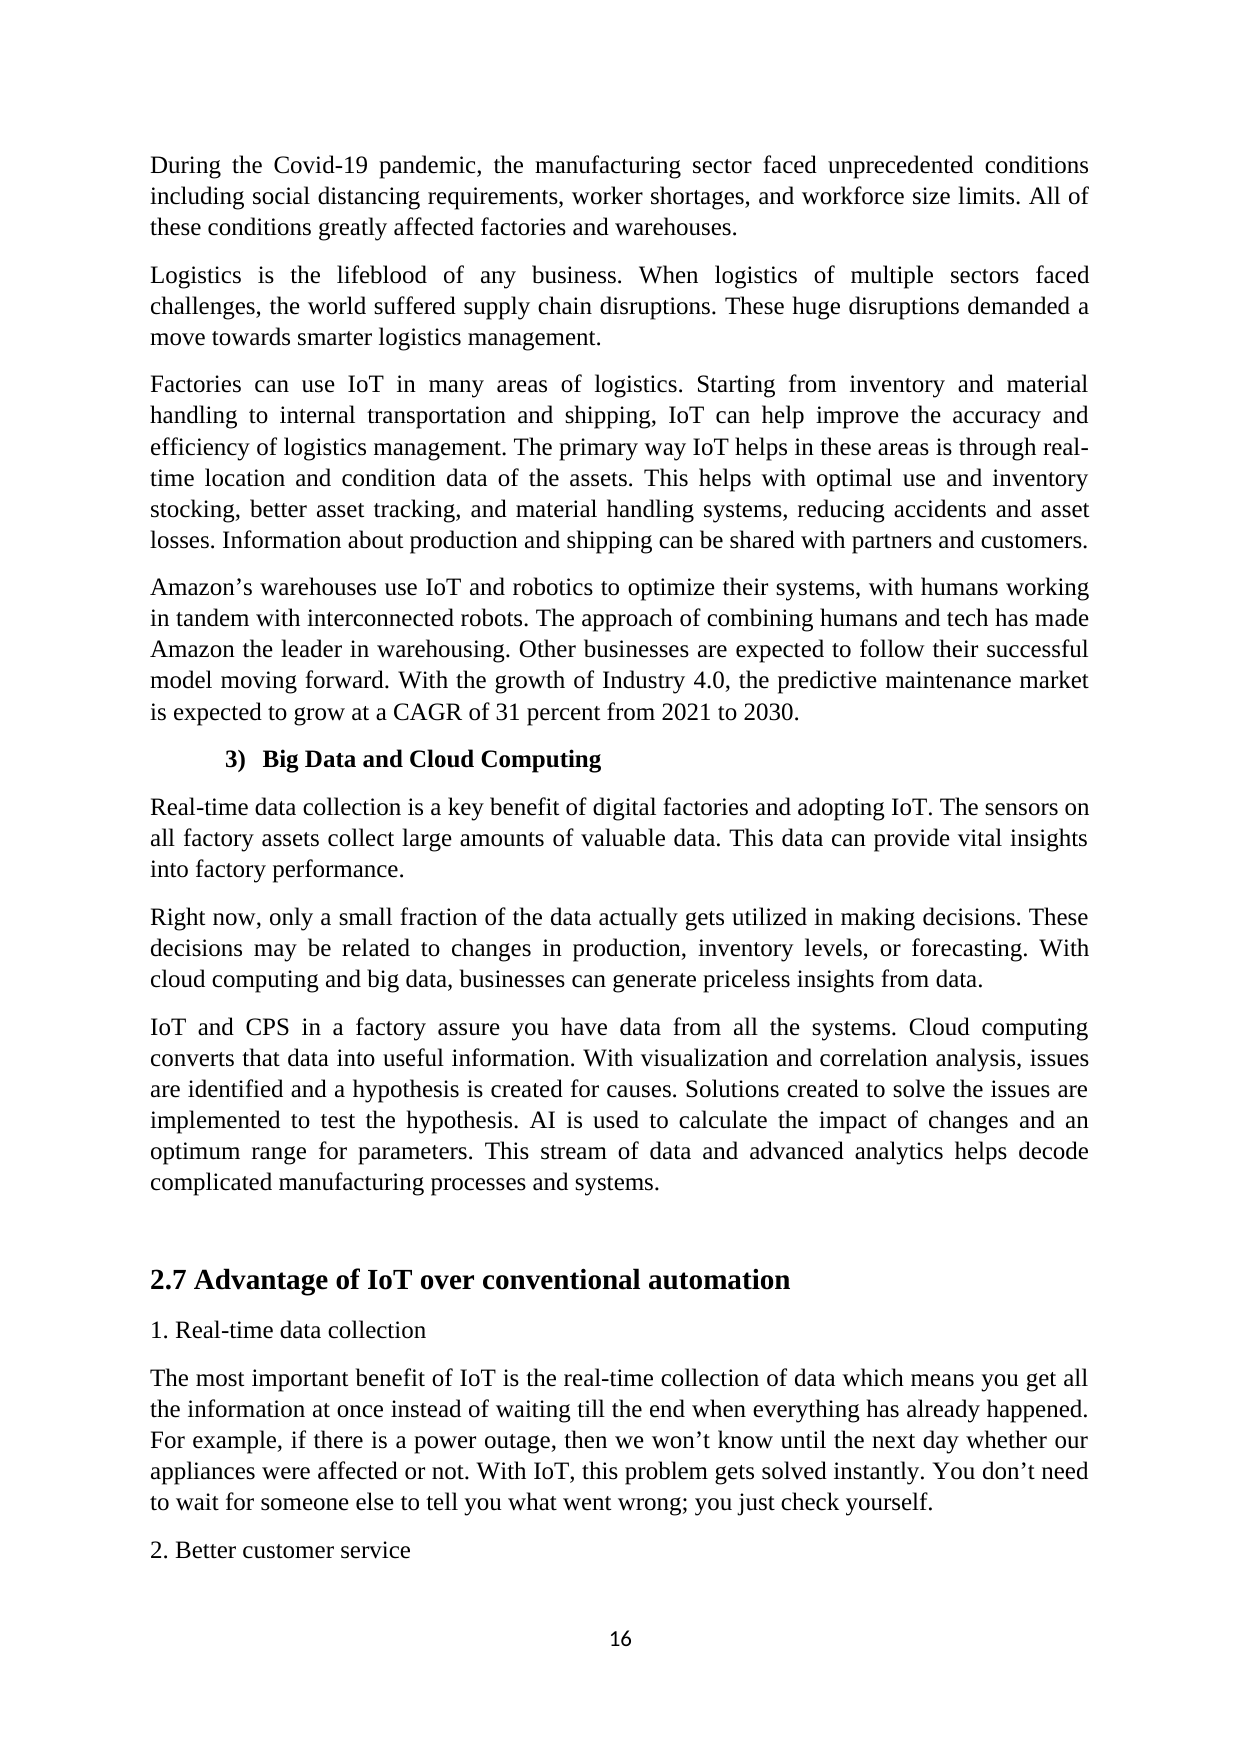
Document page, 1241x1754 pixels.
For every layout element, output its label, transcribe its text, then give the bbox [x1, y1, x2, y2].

list Big Data and Cloud Computing [225, 744, 1090, 773]
text Amazon’s warehouses use IoT and robotics to optimize their systems, with humans working in tandem with interconnected robots. The approach of combining humans and tech has made Amazon the leader in warehousing. Other businesses are expected to follow their successful model moving forward. With the growth of Industry 4.0, the predictive maintenance market is expected to grow at a CAGR of 31 percent from 2021 to 2030. [150, 572, 1090, 725]
text Real-time data collection is a key benefit of digital factories and adopting IoT. The sensors on all factory assets collect large amounts of valuable data. This data can provide vital insights into factory performance. [150, 792, 1090, 883]
text 1. Real-time data collection [150, 1315, 1090, 1344]
text Right now, only a small fraction of the data actually gets utilized in making decisions. These decisions may be related to changes in production, inventory levels, or forecasting. With cloud computing and big data, businesses can generate priceless insights from data. [150, 902, 1090, 993]
text During the Covid-19 pandemic, the manufacturing sector faced unprecedented conditions including social distancing requirements, worker shortages, and workforce size limits. All of these conditions greatly affected factories and warehouses. [150, 150, 1090, 241]
text The most important benefit of IoT is the real-time collection of data which means you get all the information at once instead of waiting till the end when everything has already happened. For example, if there is a power outage, then we won’t know until the next day whether our appliances were affected or not. With IoT, this problem gets solved instantly. You don’t need to wait for someone else to tell you what went wrong; you just check yourself. [150, 1363, 1090, 1516]
text 2.7 Advantage of IoT over conventional automation [150, 1262, 1090, 1296]
text IoT and CPS in a factory assure you have data from all the systems. Cloud computing converts that data into useful information. With visualization and correlation analysis, issues are identified and a hypothesis is created for causes. Solutions created to solve the issues are implemented to test the hypothesis. AI is used to calculate the impact of changes and an optimum range for parameters. This stream of data and advanced analytics helps decode complicated manufacturing processes and systems. [150, 1012, 1090, 1196]
text Factories can use IoT in many areas of logistics. Starting from inventory and material handling to internal transportation and shipping, IoT can help improve the accuracy and efficiency of logistics management. The primary way IoT helps in these areas is through real-time location and condition data of the assets. This helps with optimal use and inventory stocking, better asset tracking, and material handling systems, reducing accidents and asset losses. Information about production and shipping can be shared with partners and customers. [150, 369, 1090, 553]
text 2. Better customer service [150, 1535, 1090, 1563]
text Logistics is the lifeblood of any business. When logistics of multiple sectors faced challenges, the world suffered supply chain disruptions. These huge disruptions demanded a move towards smarter logistics management. [150, 260, 1090, 351]
